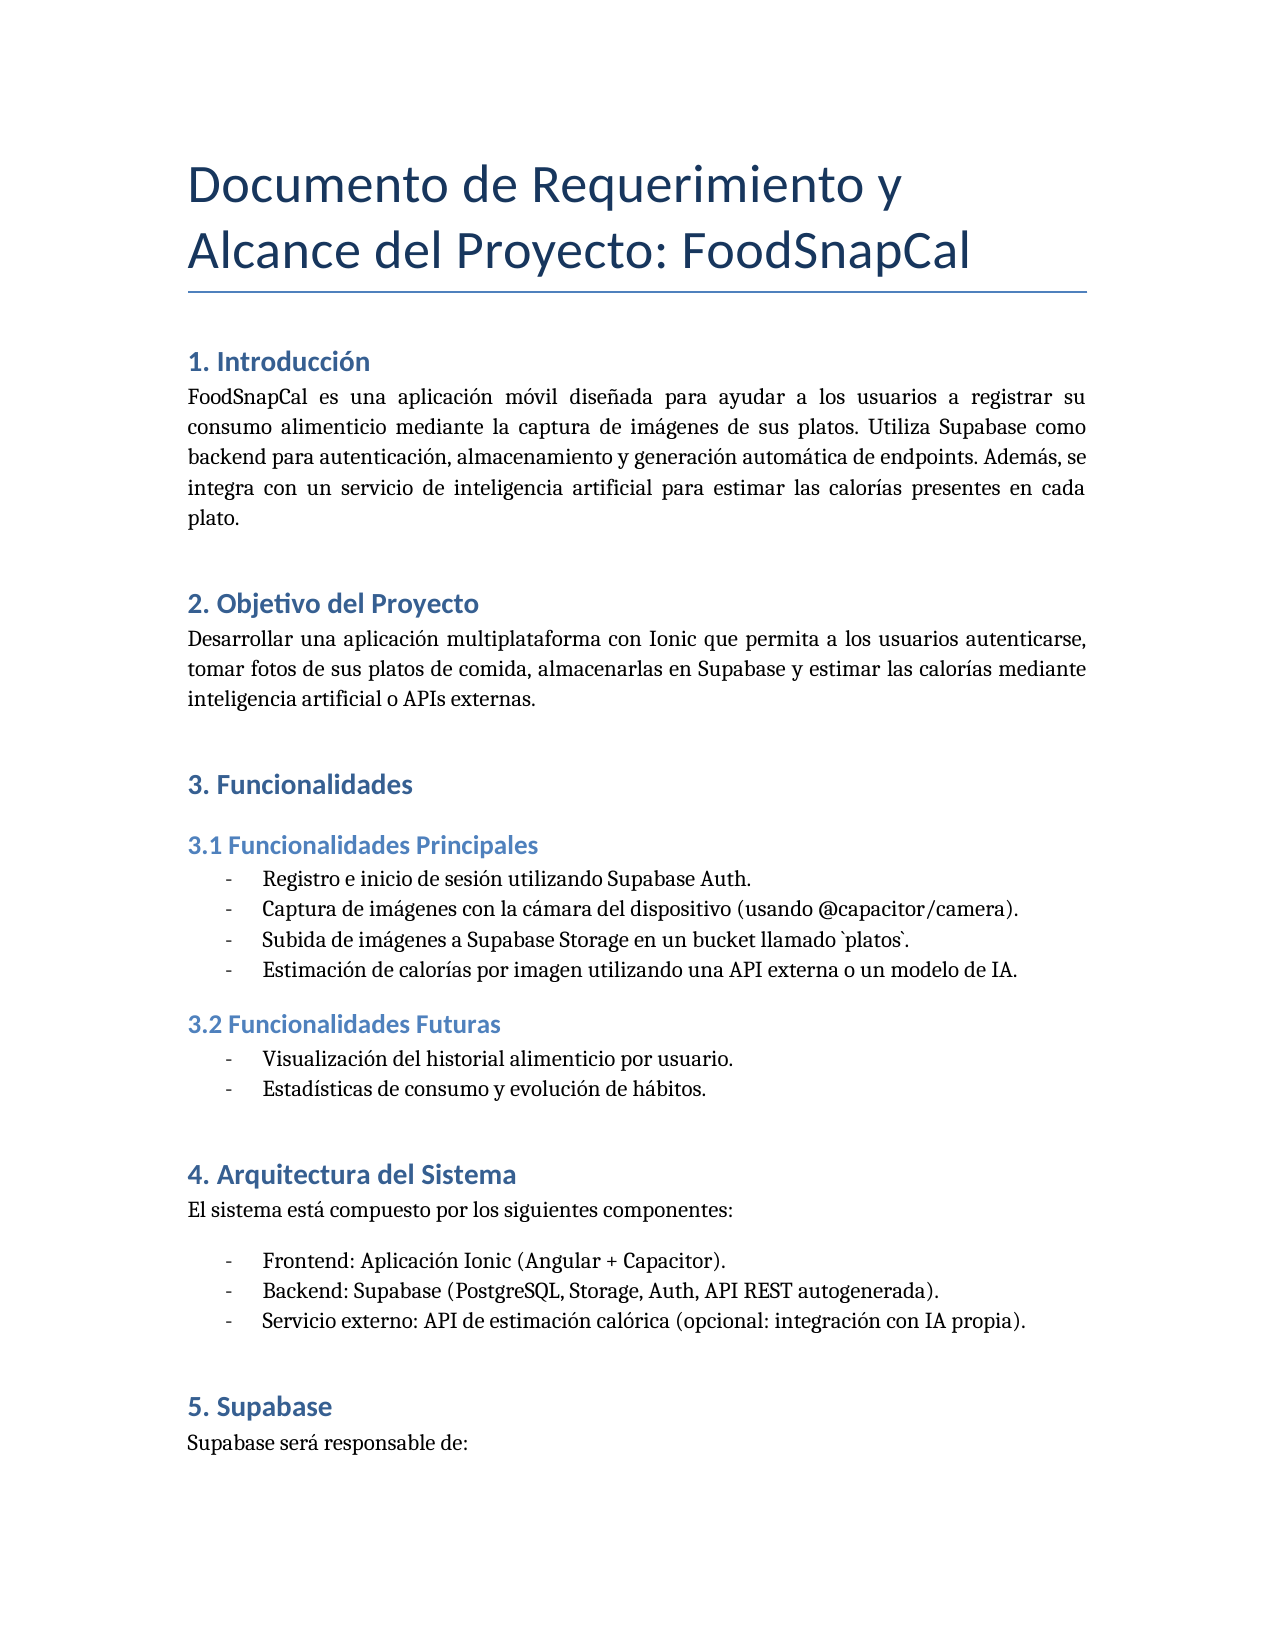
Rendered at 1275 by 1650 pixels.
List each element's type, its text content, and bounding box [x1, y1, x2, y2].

text Desarrollar una aplicación multiplataforma con Ionic que permita a los usuarios autenticarse, tomar fotos de sus platos de comida, almacenarlas en Supabase y estimar las calorías mediante inteligencia artificial o APIs externas. [187, 626, 1087, 712]
list Subida de imágenes a Supabase Storage en un bucket llamado `platos`. [225, 926, 1087, 953]
subtitle 3.2 Funcionalidades Futuras [187, 1008, 1087, 1041]
list Visualización del historial alimenticio por usuario. [225, 1046, 1087, 1072]
text Supabase será responsable de: [187, 1429, 1087, 1456]
list Servicio externo: API de estimación calórica (opcional: integración con IA propia). [225, 1308, 1087, 1335]
subtitle 4. Arquitectura del Sistema [187, 1156, 1087, 1192]
text FoodSnapCal es una aplicación móvil diseñada para ayudar a los usuarios a registrar su consumo alimenticio mediante la captura de imágenes de sus platos. Utiliza Supabase como backend para autenticación, almacenamiento y generación automática de endpoints. Además, se integra con un servicio de inteligencia artificial para estimar las calorías presentes en cada plato. [187, 384, 1087, 531]
subtitle 3.1 Funcionalidades Principales [187, 828, 1087, 861]
list Backend: Supabase (PostgreSQL, Storage, Auth, API REST autogenerada). [225, 1278, 1087, 1304]
list Captura de imágenes con la cámara del dispositivo (usando @capacitor/camera). [225, 896, 1087, 922]
list Estadísticas de consumo y evolución de hábitos. [225, 1076, 1087, 1102]
subtitle 2. Objetivo del Proyecto [187, 585, 1087, 620]
subtitle 5. Supabase [187, 1388, 1087, 1424]
title Documento de Requerimiento y Alcance del Proyecto: FoodSnapCal [187, 150, 1087, 293]
list Registro e inicio de sesión utilizando Supabase Auth. [225, 866, 1087, 892]
subtitle 1. Introducción [187, 343, 1087, 378]
text El sistema está compuesto por los siguientes componentes: [187, 1197, 1087, 1223]
list Frontend: Aplicación Ionic (Angular + Capacitor). [225, 1248, 1087, 1274]
list Estimación de calorías por imagen utilizando una API externa o un modelo de IA. [225, 957, 1087, 983]
subtitle 3. Funcionalidades [187, 766, 1087, 802]
